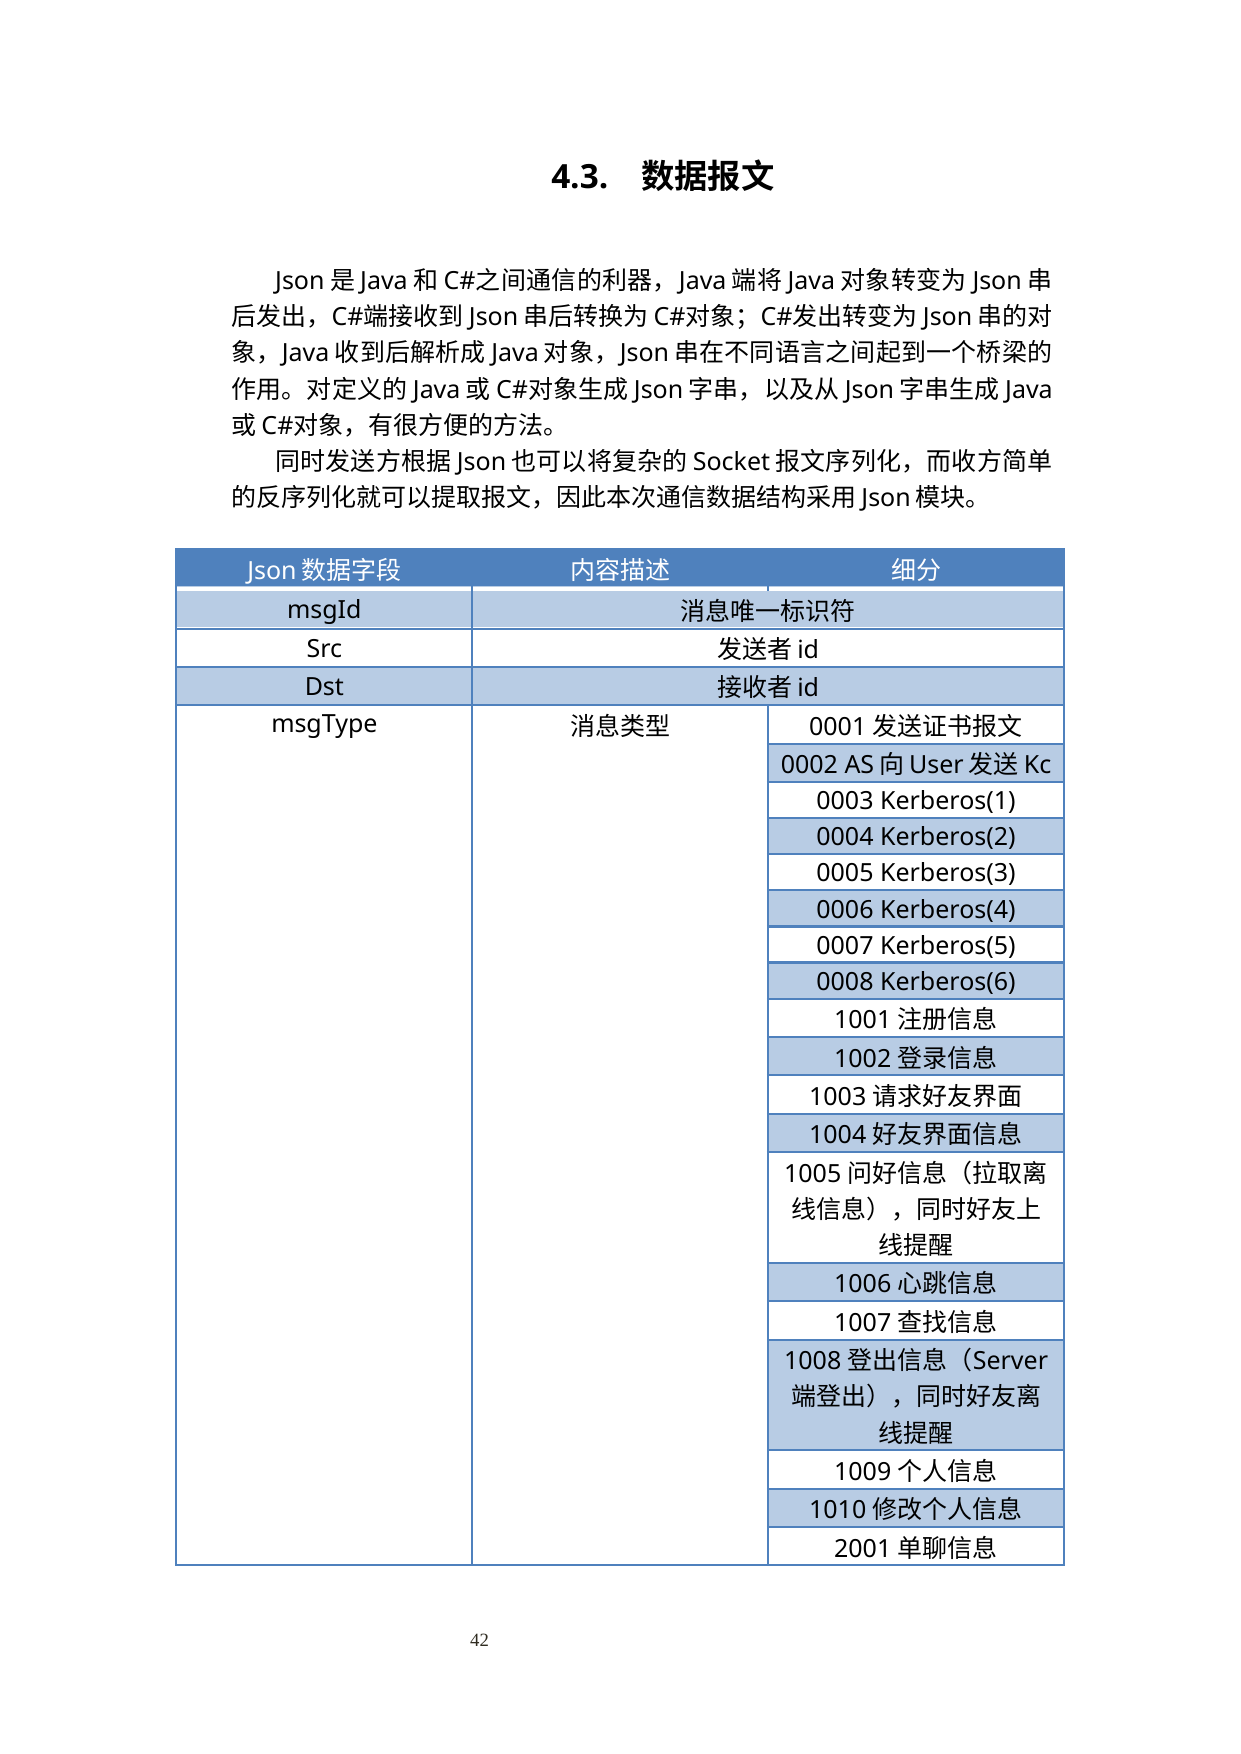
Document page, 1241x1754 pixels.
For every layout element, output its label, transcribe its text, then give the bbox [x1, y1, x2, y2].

table_cell 消息唯一标识符 [473, 591, 1063, 627]
table_cell 2001 单聊信息 [769, 1528, 1063, 1564]
table_header 细分 [769, 550, 1063, 586]
table_cell 0005 Kerberos(3) [769, 855, 1063, 889]
table_cell 0007 Kerberos(5) [769, 928, 1063, 961]
table_header 内容描述 [473, 550, 767, 586]
table_cell 0008 Kerberos(6) [769, 964, 1063, 998]
table_cell 0006 Kerberos(4) [769, 891, 1063, 925]
table_cell 1008 登出信息（Server端登出），同时好友离线提醒 [769, 1341, 1063, 1449]
table_header Json数据字段 [177, 550, 471, 586]
table_cell 1010 修改个人信息 [769, 1490, 1063, 1526]
table_cell msgId [177, 591, 471, 627]
table_cell 1007 查找信息 [769, 1302, 1063, 1338]
table_cell Src [177, 630, 471, 666]
table_cell 0002 AS向User发送Kc [769, 745, 1063, 781]
text Json是Java和C#之间通信的利器，Java端将Java对象转变为Json串后发出，C#端接收到Json串后转换为C#对象；C#发出转变为Json串的对象，Java收到后解析成Java对象，Json串在不同语言之间起到一个桥梁的作用。对定义的Java或C#对象生成Json字串，以及从Json字串生成Java或C#对象，有很方便的方法。 [231, 260, 1053, 442]
text 同时发送方根据Json也可以将复杂的Socket报文序列化，而收方简单的反序列化就可以提取报文，因此本次通信数据结构采用Json模块。 [231, 442, 1053, 514]
table_cell 0004 Kerberos(2) [769, 819, 1063, 853]
table_cell 消息类型 [473, 706, 767, 1564]
table_cell 发送者id [473, 630, 1063, 666]
table_cell 1002 登录信息 [769, 1038, 1063, 1074]
table_cell Dst [177, 668, 471, 704]
table_cell 1004 好友界面信息 [769, 1115, 1063, 1151]
table_cell 接收者id [473, 668, 1063, 704]
table_cell 1003 请求好友界面 [769, 1076, 1063, 1113]
table_cell 0001 发送证书报文 [769, 706, 1063, 742]
table_cell 0003 Kerberos(1) [769, 783, 1063, 817]
table_cell 1009 个人信息 [769, 1451, 1063, 1488]
subtitle 数据报文 [273, 150, 1053, 198]
table_cell 1006 心跳信息 [769, 1264, 1063, 1300]
table_cell msgType [177, 706, 471, 1564]
table_cell 1005 问好信息（拉取离线信息），同时好友上线提醒 [769, 1153, 1063, 1262]
table_cell 1001 注册信息 [769, 1000, 1063, 1036]
